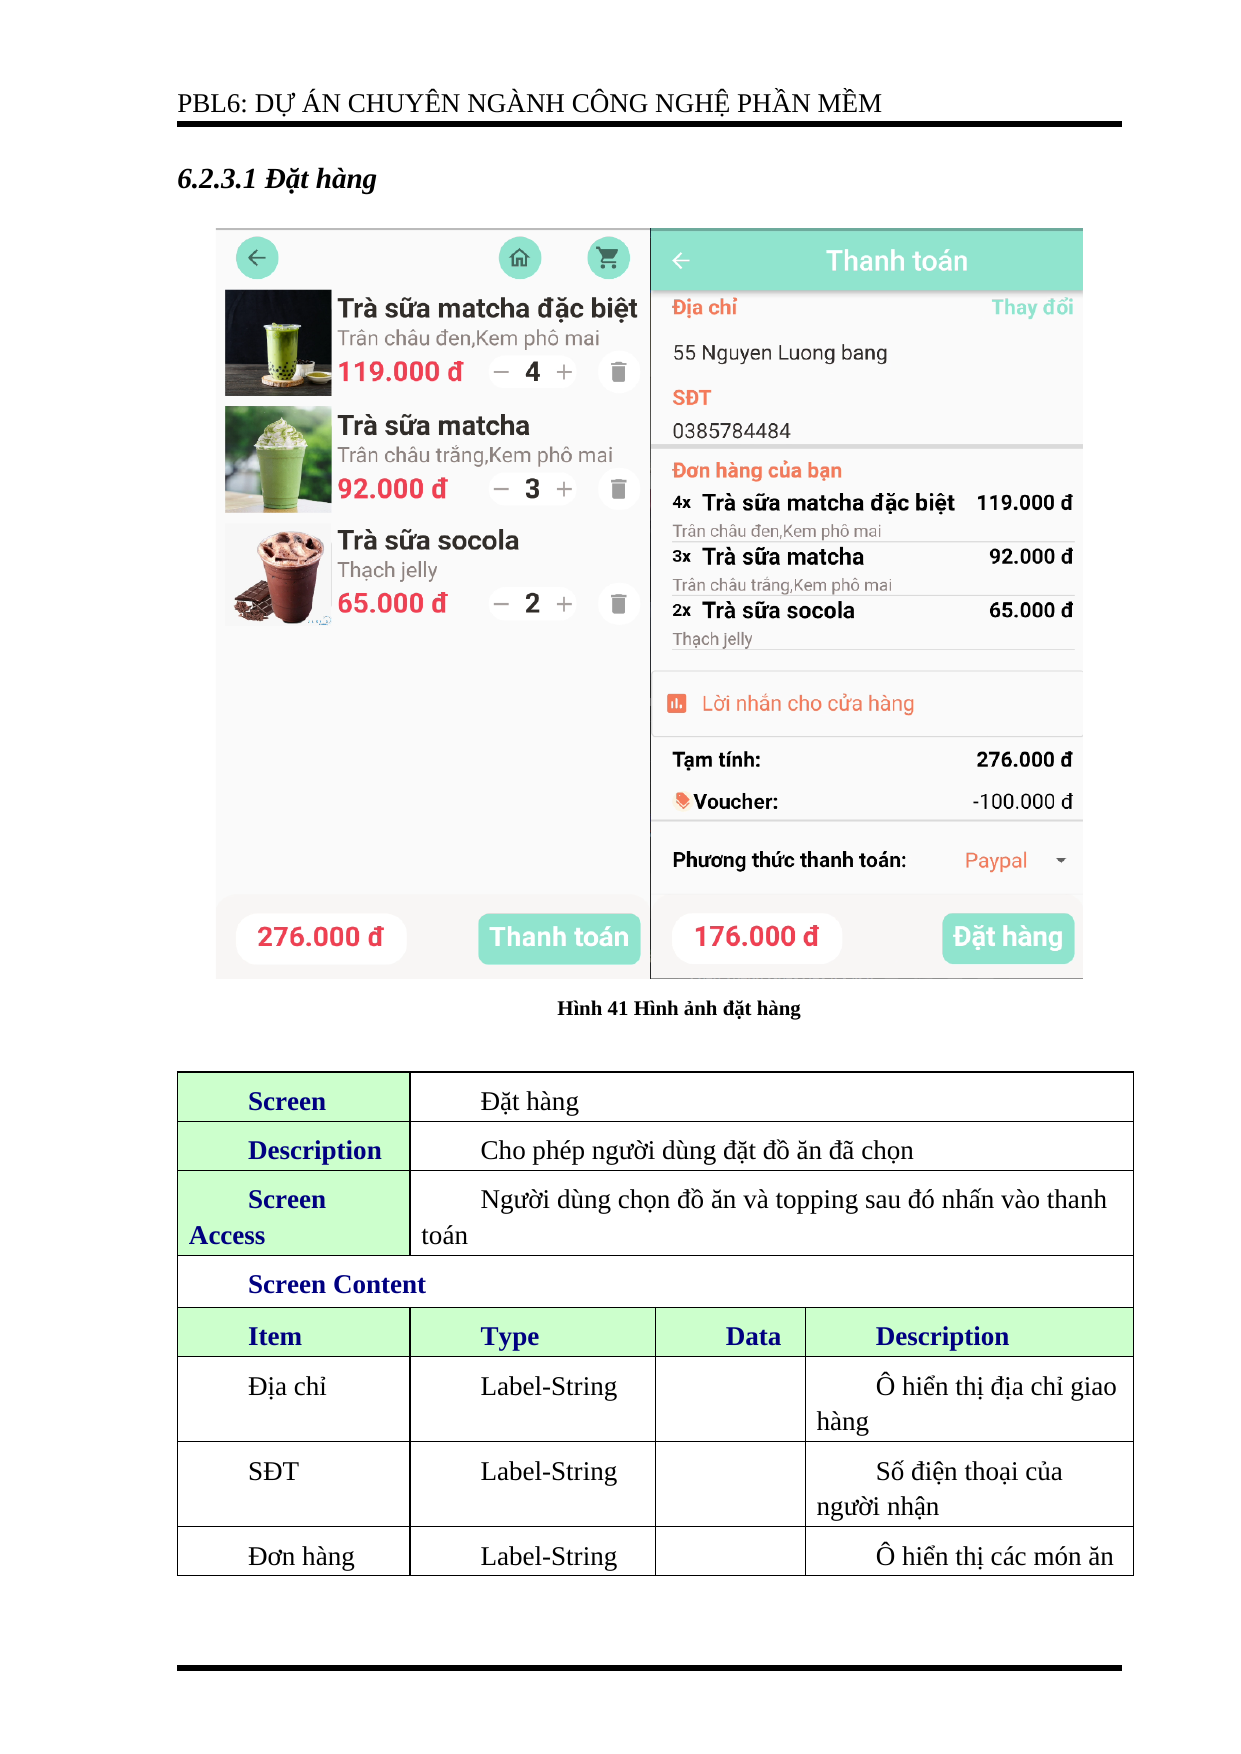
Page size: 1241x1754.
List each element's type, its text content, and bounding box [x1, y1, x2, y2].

table_cell Đơn hàng của bạn [178, 1527, 409, 1575]
table_header Đặt hàng [411, 1073, 1133, 1121]
table_cell SĐT [178, 1442, 409, 1526]
table_cell [656, 1527, 805, 1575]
table_cell Type [411, 1308, 655, 1356]
text Hình 41 Hình ảnh đặt hàng [177, 996, 1122, 1019]
table_cell Số điện thoại của người nhận [806, 1442, 1133, 1526]
table_cell Description [178, 1122, 409, 1170]
table_cell Người dùng chọn đồ ăn và topping sau đó nhấn vào thanh toán [411, 1171, 1133, 1255]
table_cell Screen Content [178, 1256, 1133, 1307]
subtitle 6.2.3.1 Đặt hàng [177, 161, 1122, 194]
picture [215, 228, 1083, 979]
table_cell Địa chỉ [178, 1357, 409, 1441]
table_cell Label-String [411, 1527, 655, 1575]
table_cell [656, 1357, 805, 1441]
table_cell Cho phép người dùng đặt đồ ăn đã chọn [411, 1122, 1133, 1170]
table_cell Description [806, 1308, 1133, 1356]
table_cell Item [178, 1308, 409, 1356]
table_cell Ô hiển thị địa chỉ giao hàng [806, 1357, 1133, 1441]
table_cell Data [656, 1308, 805, 1356]
table_header Screen [178, 1073, 409, 1121]
table_cell Screen Access [178, 1171, 409, 1255]
table_cell Label-String [411, 1357, 655, 1441]
table_cell Label-String [411, 1442, 655, 1526]
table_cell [806, 1527, 1133, 1575]
table_cell [656, 1442, 805, 1526]
